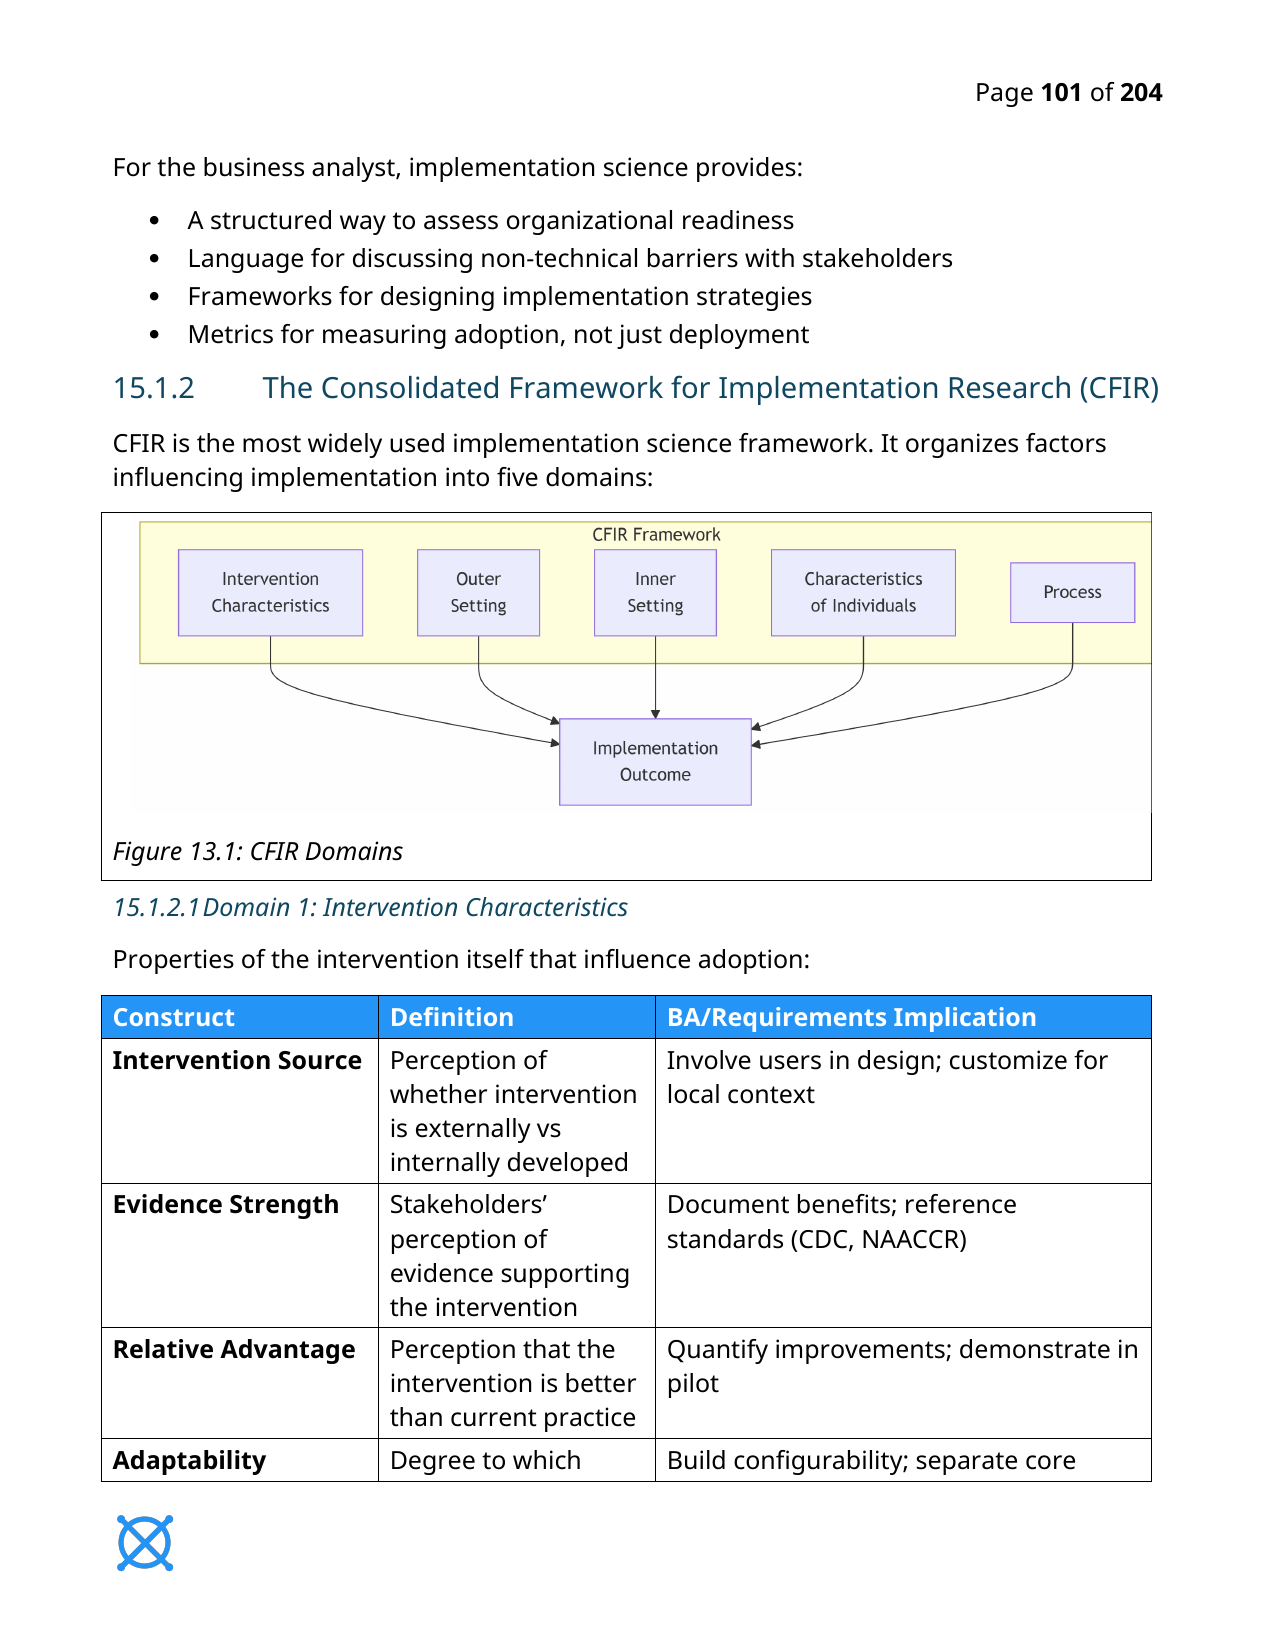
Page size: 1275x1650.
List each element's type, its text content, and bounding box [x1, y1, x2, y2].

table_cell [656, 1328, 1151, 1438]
picture [131, 513, 1152, 813]
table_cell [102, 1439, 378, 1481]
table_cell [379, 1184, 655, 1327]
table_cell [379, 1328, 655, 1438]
list A structured way to assess organizational readiness [150, 203, 1162, 237]
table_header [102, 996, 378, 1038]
subtitle The Consolidated Framework for Implementation Research (CFIR) [112, 367, 1162, 407]
text For the business analyst, implementation science provides: [112, 150, 1162, 184]
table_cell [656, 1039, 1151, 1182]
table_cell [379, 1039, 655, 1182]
list Language for discussing non-technical barriers with stakeholders [150, 241, 1162, 275]
picture [112, 1511, 177, 1575]
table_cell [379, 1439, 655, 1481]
list Metrics for measuring adoption, not just deployment [150, 316, 1162, 350]
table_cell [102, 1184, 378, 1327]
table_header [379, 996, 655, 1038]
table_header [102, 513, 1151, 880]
text Properties of the intervention itself that influence adoption: [112, 942, 1162, 976]
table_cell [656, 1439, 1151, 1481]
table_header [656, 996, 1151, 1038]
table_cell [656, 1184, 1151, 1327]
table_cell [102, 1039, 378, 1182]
text CFIR is the most widely used implementation science framework. It organizes factors influencing implementation into five domains: [112, 425, 1162, 493]
list Frameworks for designing implementation strategies [150, 278, 1162, 312]
subtitle Domain 1: Intervention Characteristics [112, 889, 1162, 923]
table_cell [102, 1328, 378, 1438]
